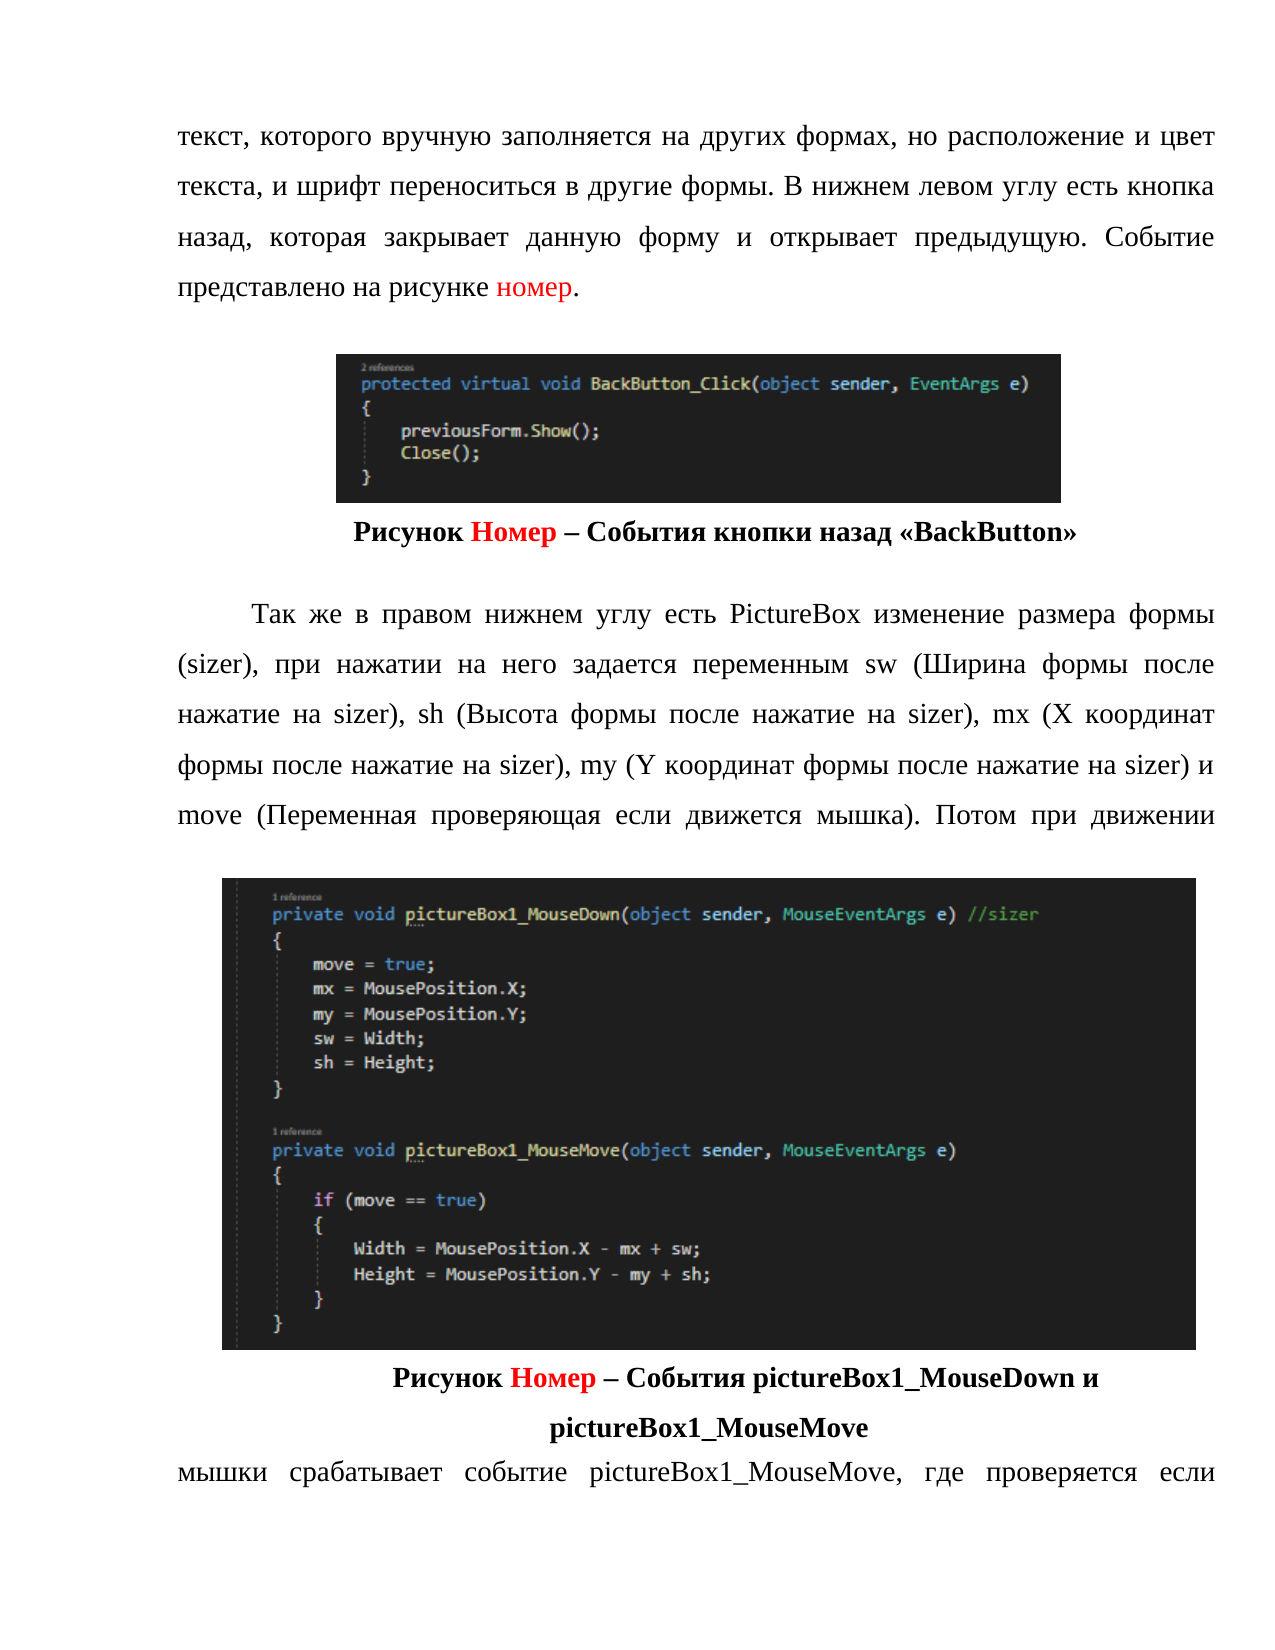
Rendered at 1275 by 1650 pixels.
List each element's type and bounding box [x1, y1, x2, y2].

picture [336, 354, 1061, 503]
picture [222, 878, 1196, 1350]
text [177, 118, 1216, 303]
text [177, 370, 1216, 1488]
